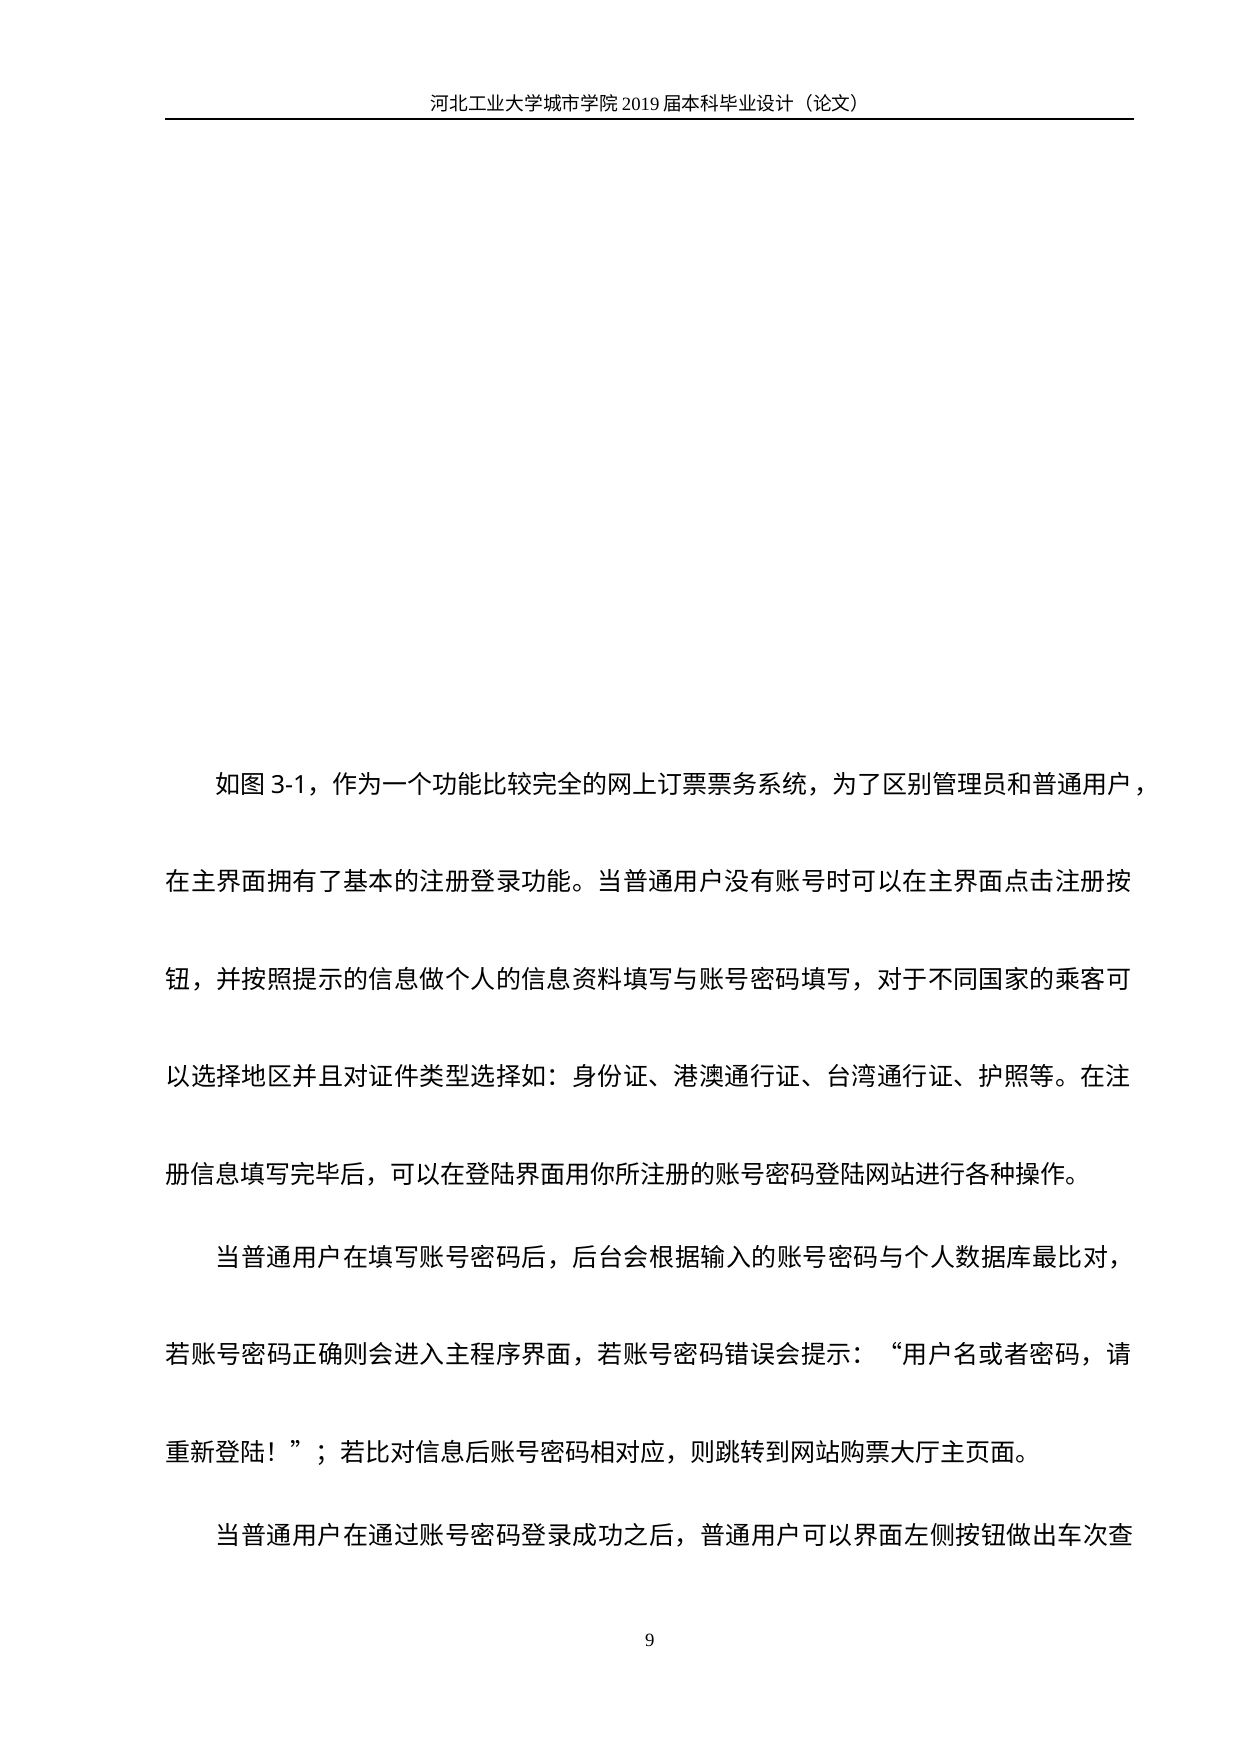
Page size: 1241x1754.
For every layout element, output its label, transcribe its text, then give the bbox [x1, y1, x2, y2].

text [165, 1501, 1134, 1566]
text 当普通用户在填写账号密码后，后台会根据输入的账号密码与个人数据库最比对，若账号密码正确则会进入主程序界面，若账号密码错误会提示：“用户名或者密码，请重新登陆！”；若比对信息后账号密码相对应，则跳转到网站购票大厅主页面。 [165, 1223, 1134, 1483]
text 如图3-1，作为一个功能比较完全的网上订票票务系统，为了区别管理员和普通用户，在主界面拥有了基本的注册登录功能。当普通用户没有账号时可以在主界面点击注册按钮，并按照提示的信息做个人的信息资料填写与账号密码填写，对于不同国家的乘客可以选择地区并且对证件类型选择如：身份证、港澳通行证、台湾通行证、护照等。在注册信息填写完毕后，可以在登陆界面用你所注册的账号密码登陆网站进行各种操作。 [165, 750, 1134, 1205]
